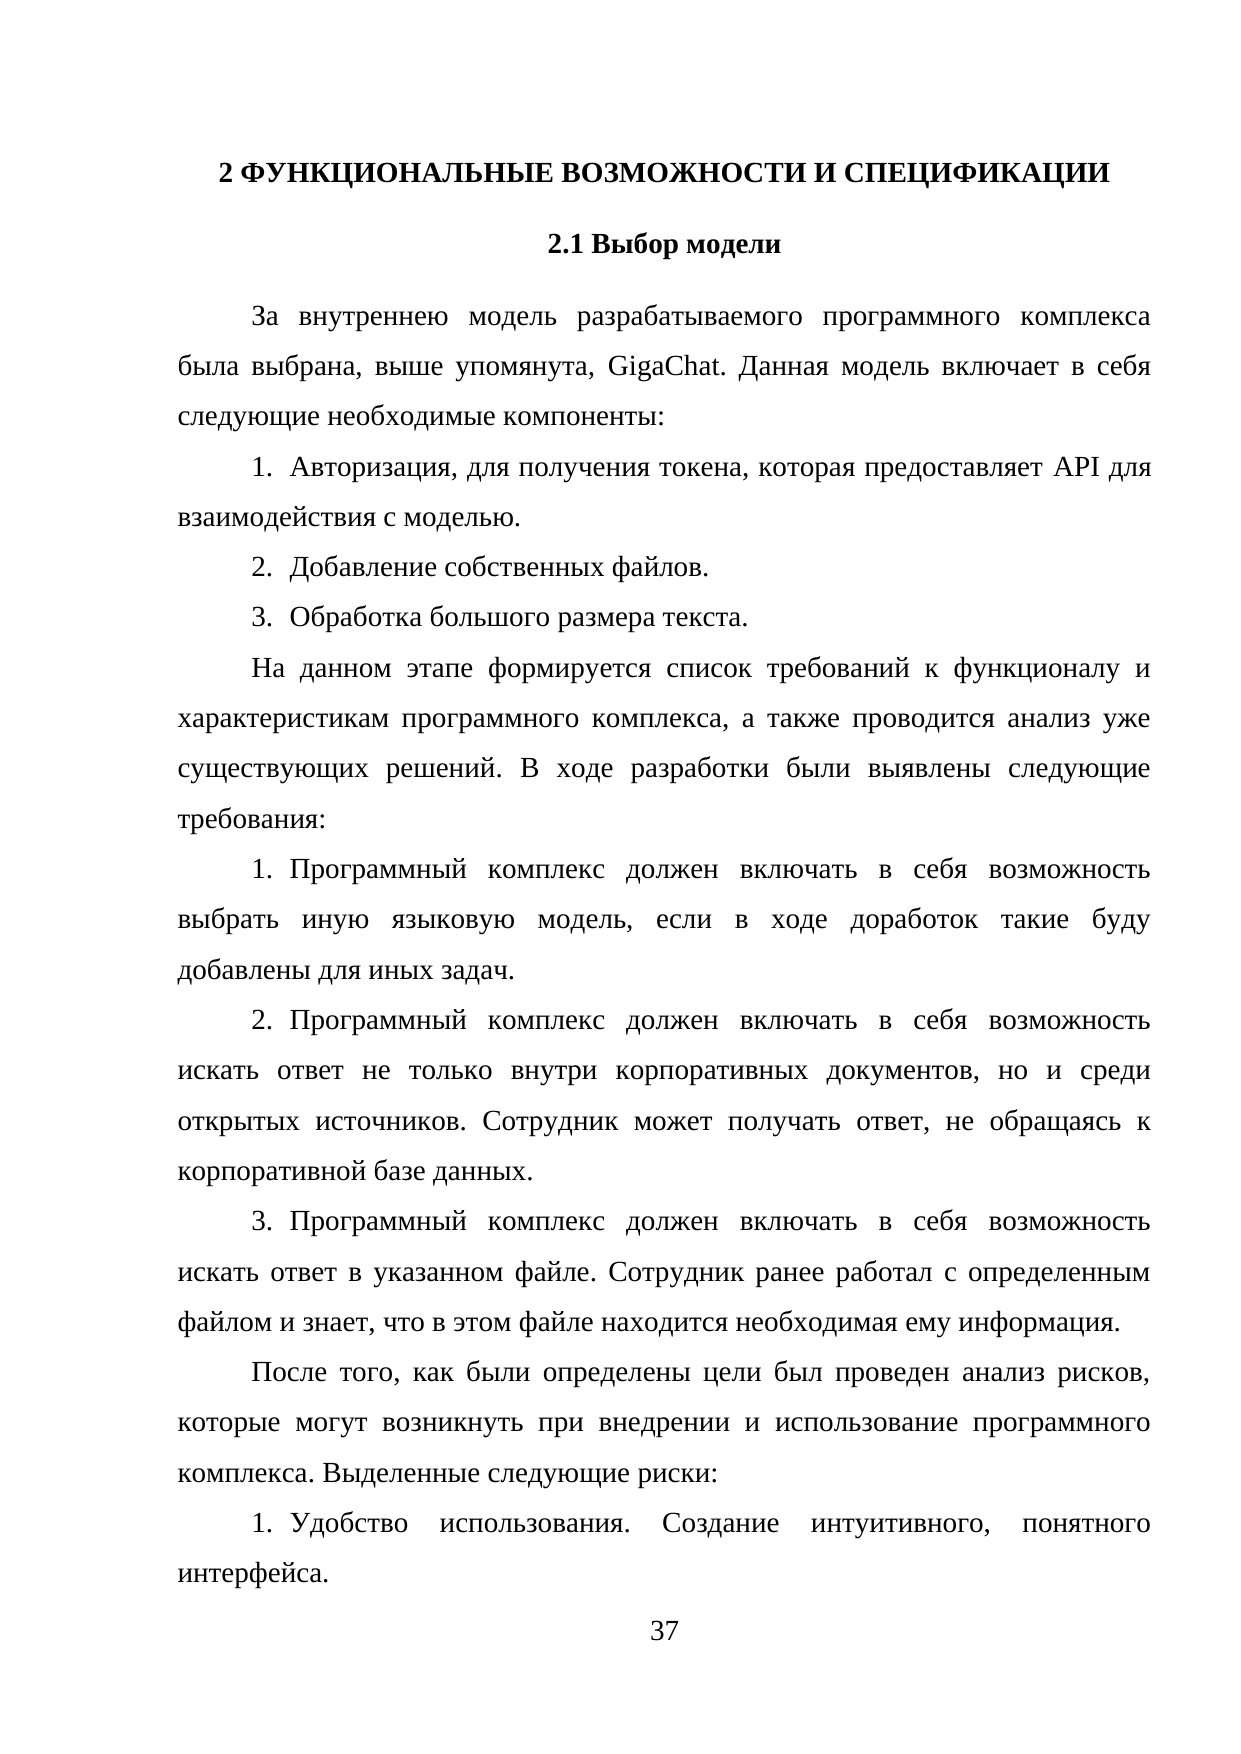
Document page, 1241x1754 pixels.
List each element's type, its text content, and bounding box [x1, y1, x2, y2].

list Программный комплекс должен включать в себя возможность искать ответ в указанном файле. Сотрудник ранее работал с определенным файлом и знает, что в этом файле находится необходимая ему информация. [177, 1203, 1152, 1337]
subtitle 2 ФУНКЦИОНАЛЬНЫЕ ВОЗМОЖНОСТИ И СПЕЦИФИКАЦИИ [177, 156, 1152, 189]
text После того, как были определены цели был проведен анализ рисков, которые могут возникнуть при внедрении и использование программного комплекса. Выделенные следующие риски: [177, 1354, 1152, 1488]
list Программный комплекс должен включать в себя возможность искать ответ не только внутри корпоративных документов, но и среди открытых источников. Сотрудник может получать ответ, не обращаясь к корпоративной базе данных. [177, 1002, 1152, 1187]
text На данном этапе формируется список требований к функционалу и характеристикам программного комплекса, а также проводится анализ уже существующих решений. В ходе разработки были выявлены следующие требования: [177, 650, 1152, 834]
list Программный комплекс должен включать в себя возможность выбрать иную языковую модель, если в ходе доработок такие буду добавлены для иных задач. [177, 851, 1152, 985]
text За внутреннею модель разрабатываемого программного комплекса была выбрана, выше упомянута, GigaChat. Данная модель включает в себя следующие необходимые компоненты: [177, 298, 1152, 432]
list Удобство использования. Создание интуитивного, понятного интерфейса. [177, 1505, 1152, 1589]
list Авторизация, для получения токена, которая предоставляет API для взаимодействия с моделью. [177, 449, 1152, 532]
subtitle 2.1 Выбор модели [177, 227, 1152, 260]
list Добавление собственных файлов. [177, 549, 1152, 583]
list Обработка большого размера текста. [177, 599, 1152, 633]
